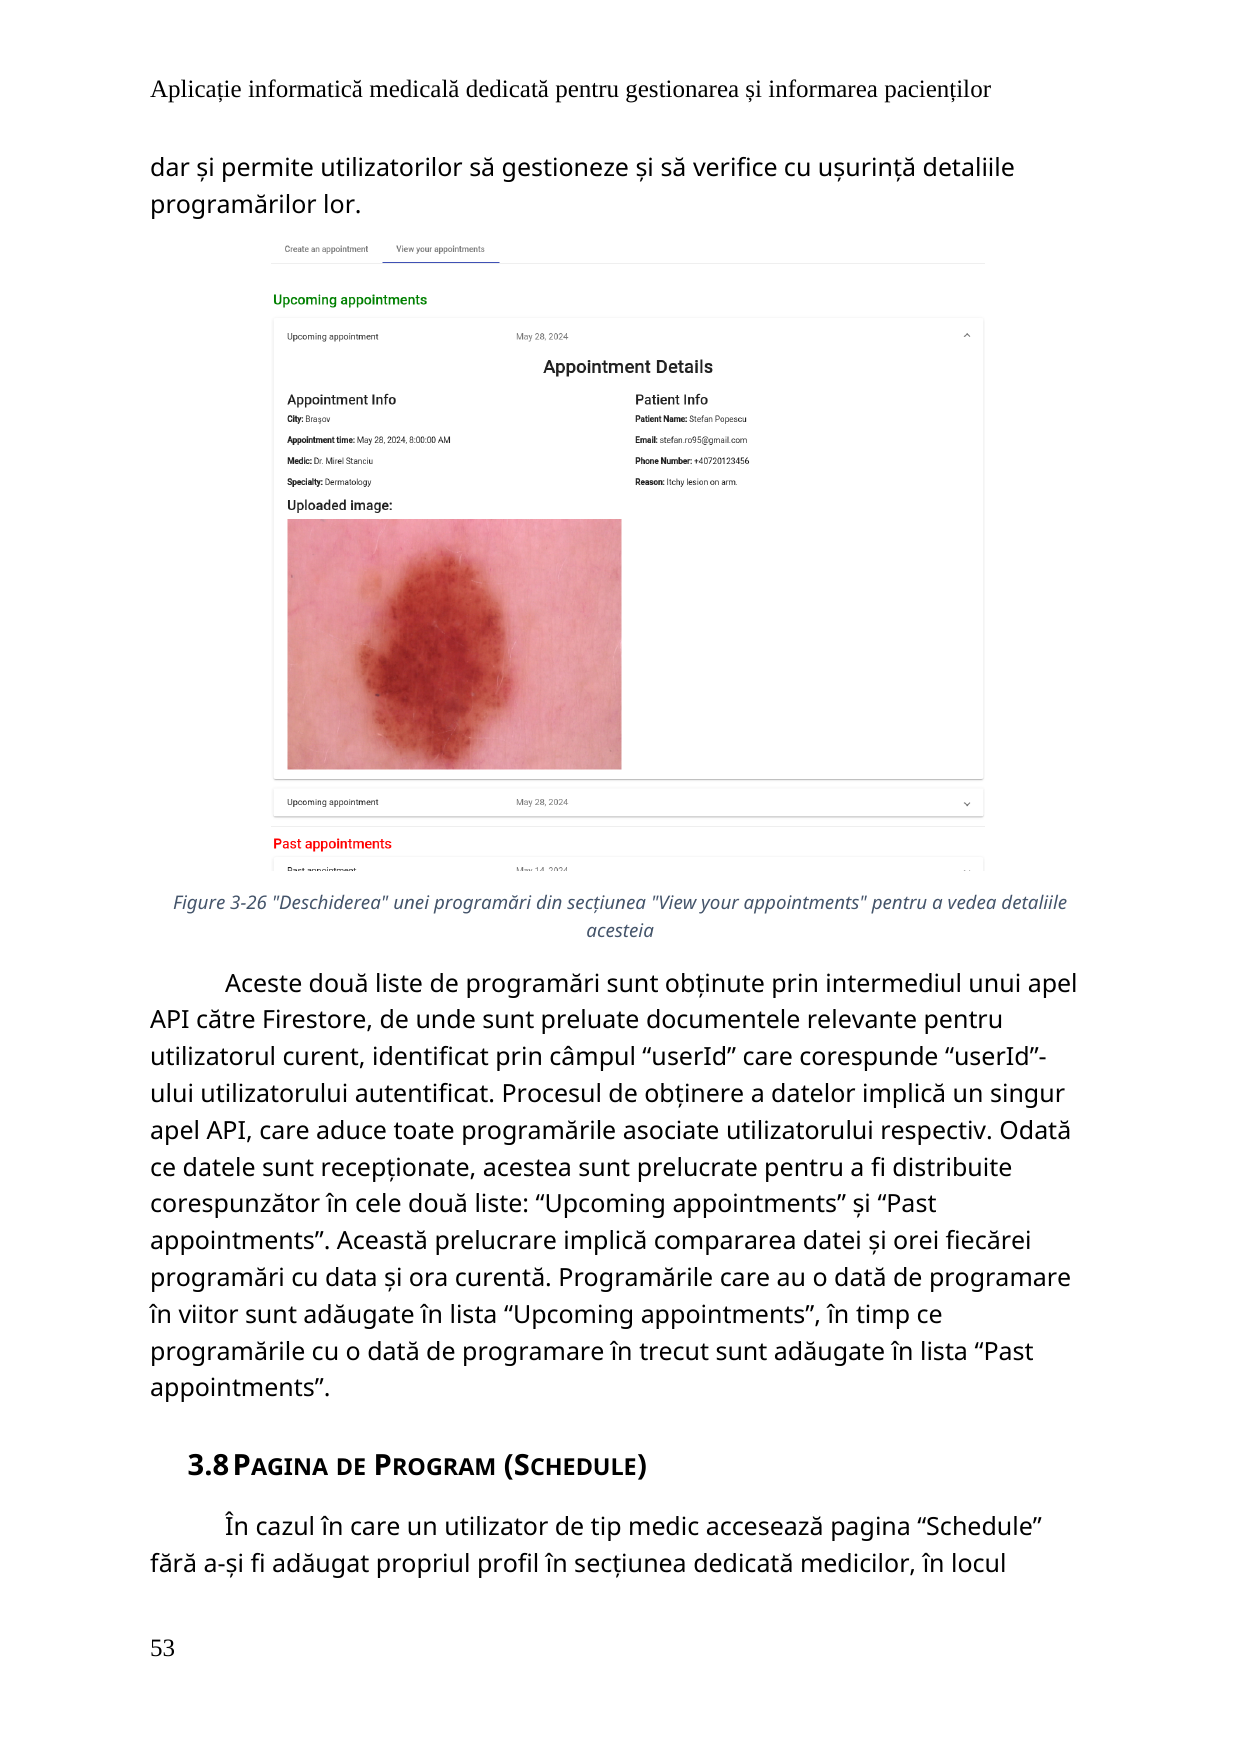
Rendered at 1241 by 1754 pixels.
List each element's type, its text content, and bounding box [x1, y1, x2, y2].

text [150, 1508, 1090, 1579]
subtitle Pagina de Program (Schedule) [187, 1444, 1090, 1484]
text Aceste două liste de programări sunt obținute prin intermediul unui apel API către Firestore, de unde sunt preluate documentele relevante pentru utilizatorul curent, identificat prin câmpul “userId” care corespunde “userId”-ului utilizatorului autentificat. Procesul de obținere a datelor implică un singur apel API, care aduce toate programările asociate utilizatorului respectiv. Odată ce datele sunt recepționate, acestea sunt prelucrate pentru a fi distribuite corespunzător în cele două liste: “Upcoming appointments” și “Past appointments”. Această prelucrare implică compararea datei și orei fiecărei programări cu data și ora curentă. Programările care au o dată de programare în viitor sunt adăugate în lista “Upcoming appointments”, în timp ce programările cu o dată de programare în trecut sunt adăugate în lista “Past appointments”. [150, 965, 1090, 1404]
picture [255, 240, 985, 871]
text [150, 150, 1090, 221]
